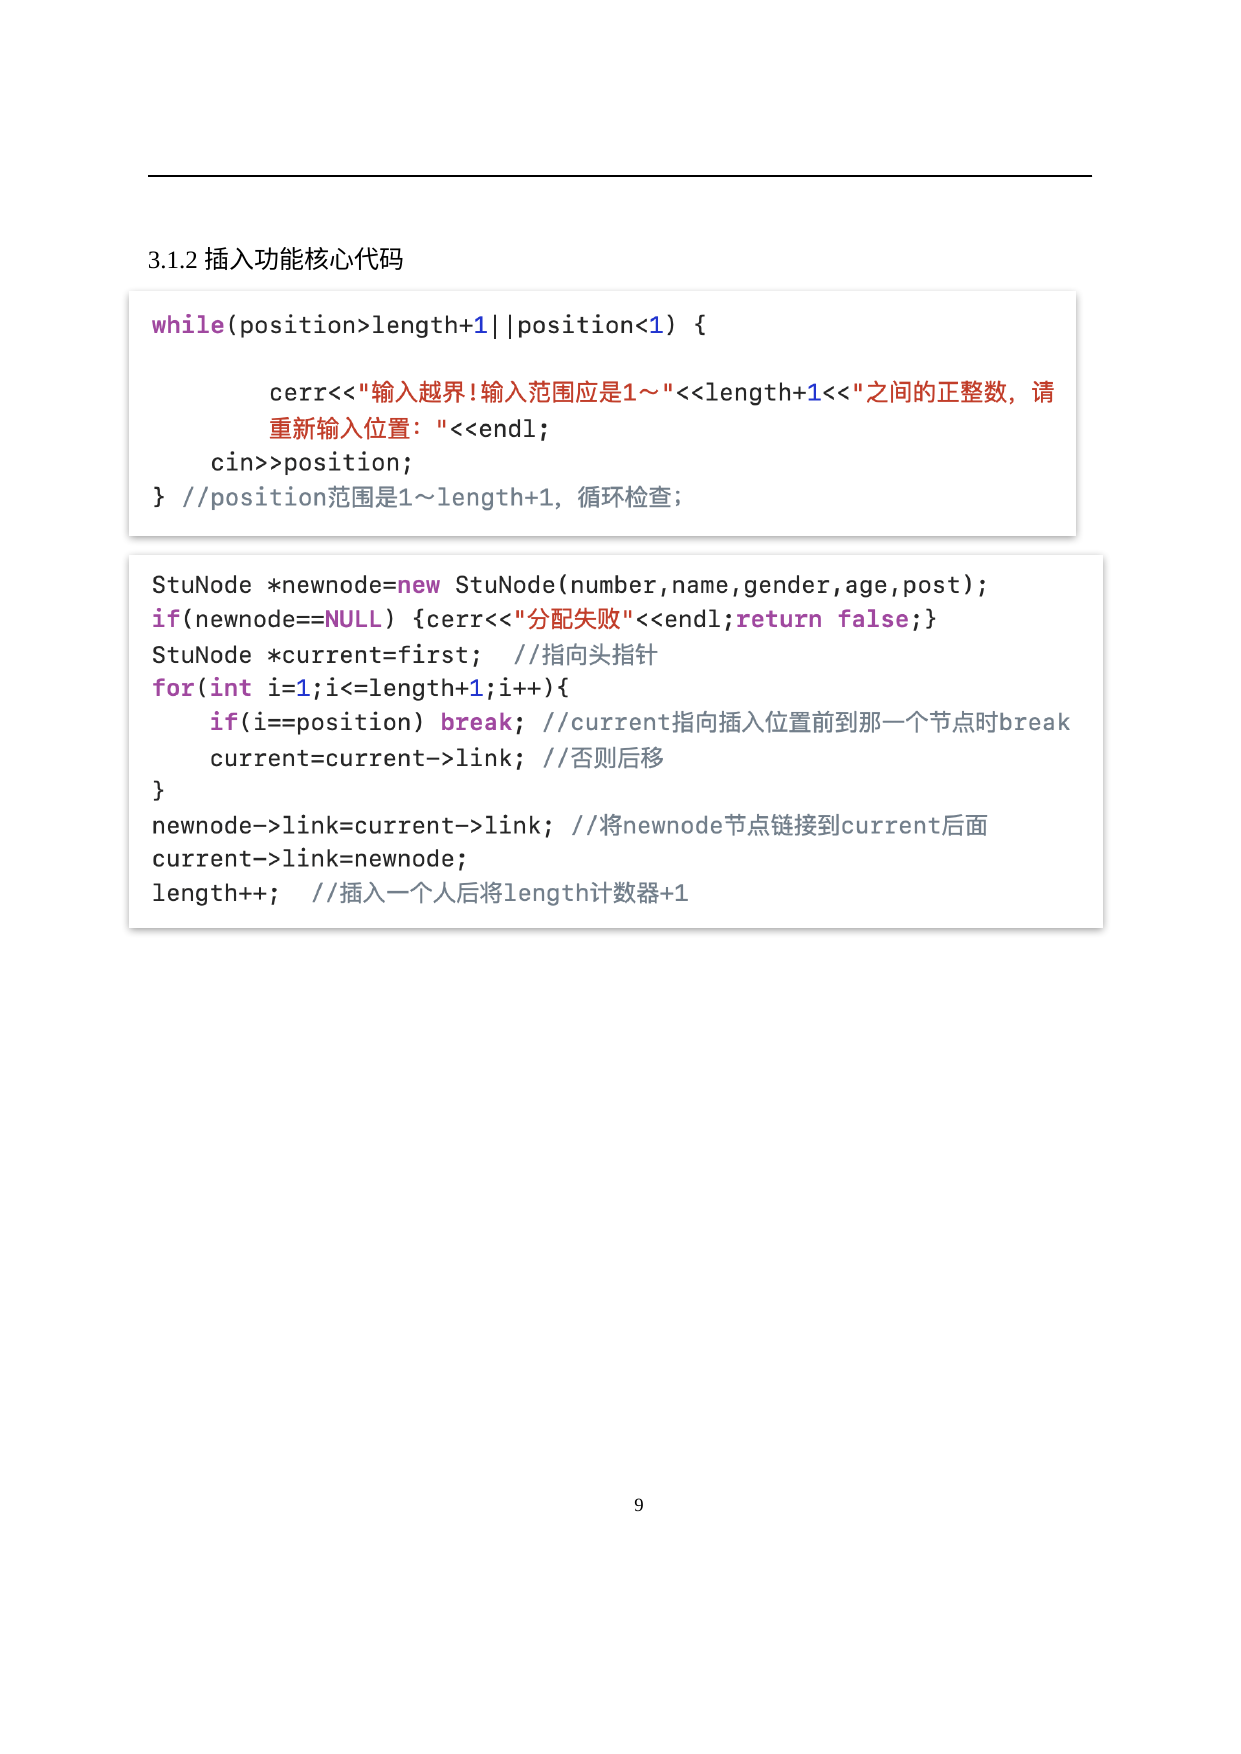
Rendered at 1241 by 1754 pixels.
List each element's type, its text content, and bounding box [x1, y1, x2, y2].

picture [144, 306, 1062, 521]
subtitle 3.1.2 插入功能核心代码 [148, 239, 1092, 275]
picture [144, 570, 1089, 913]
